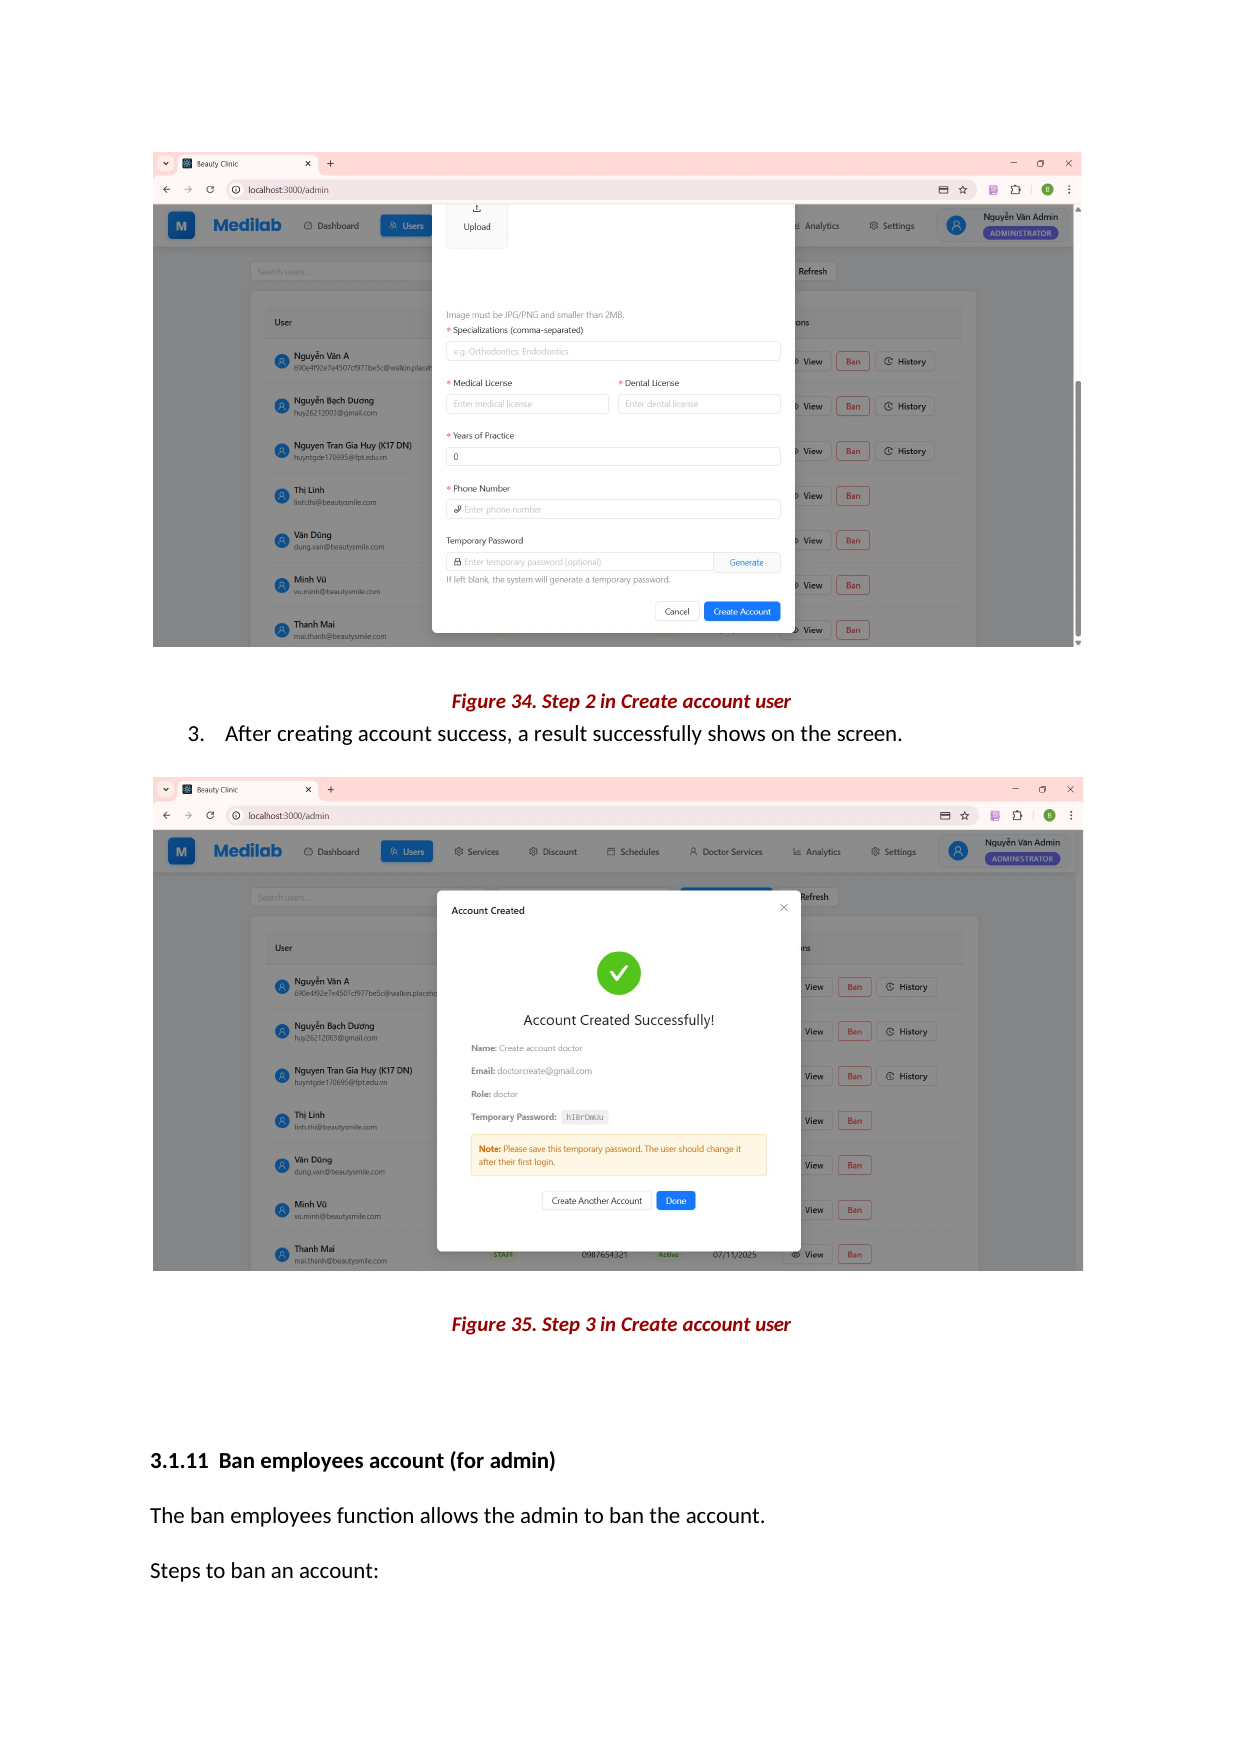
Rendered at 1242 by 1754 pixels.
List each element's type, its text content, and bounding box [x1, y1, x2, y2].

picture [153, 777, 1084, 1271]
subtitle Ban employees account (for admin) [150, 1446, 1109, 1474]
list After creating account success, a result successfully shows on the screen. [187, 719, 1109, 748]
text Figure 35. Step 3 in Create account user [452, 1311, 1109, 1336]
text Figure 34. Step 2 in Create account user [452, 688, 1109, 713]
text The ban employees function allows the admin to ban the account. Steps to ban an account: [150, 1501, 807, 1584]
picture [153, 152, 1082, 647]
